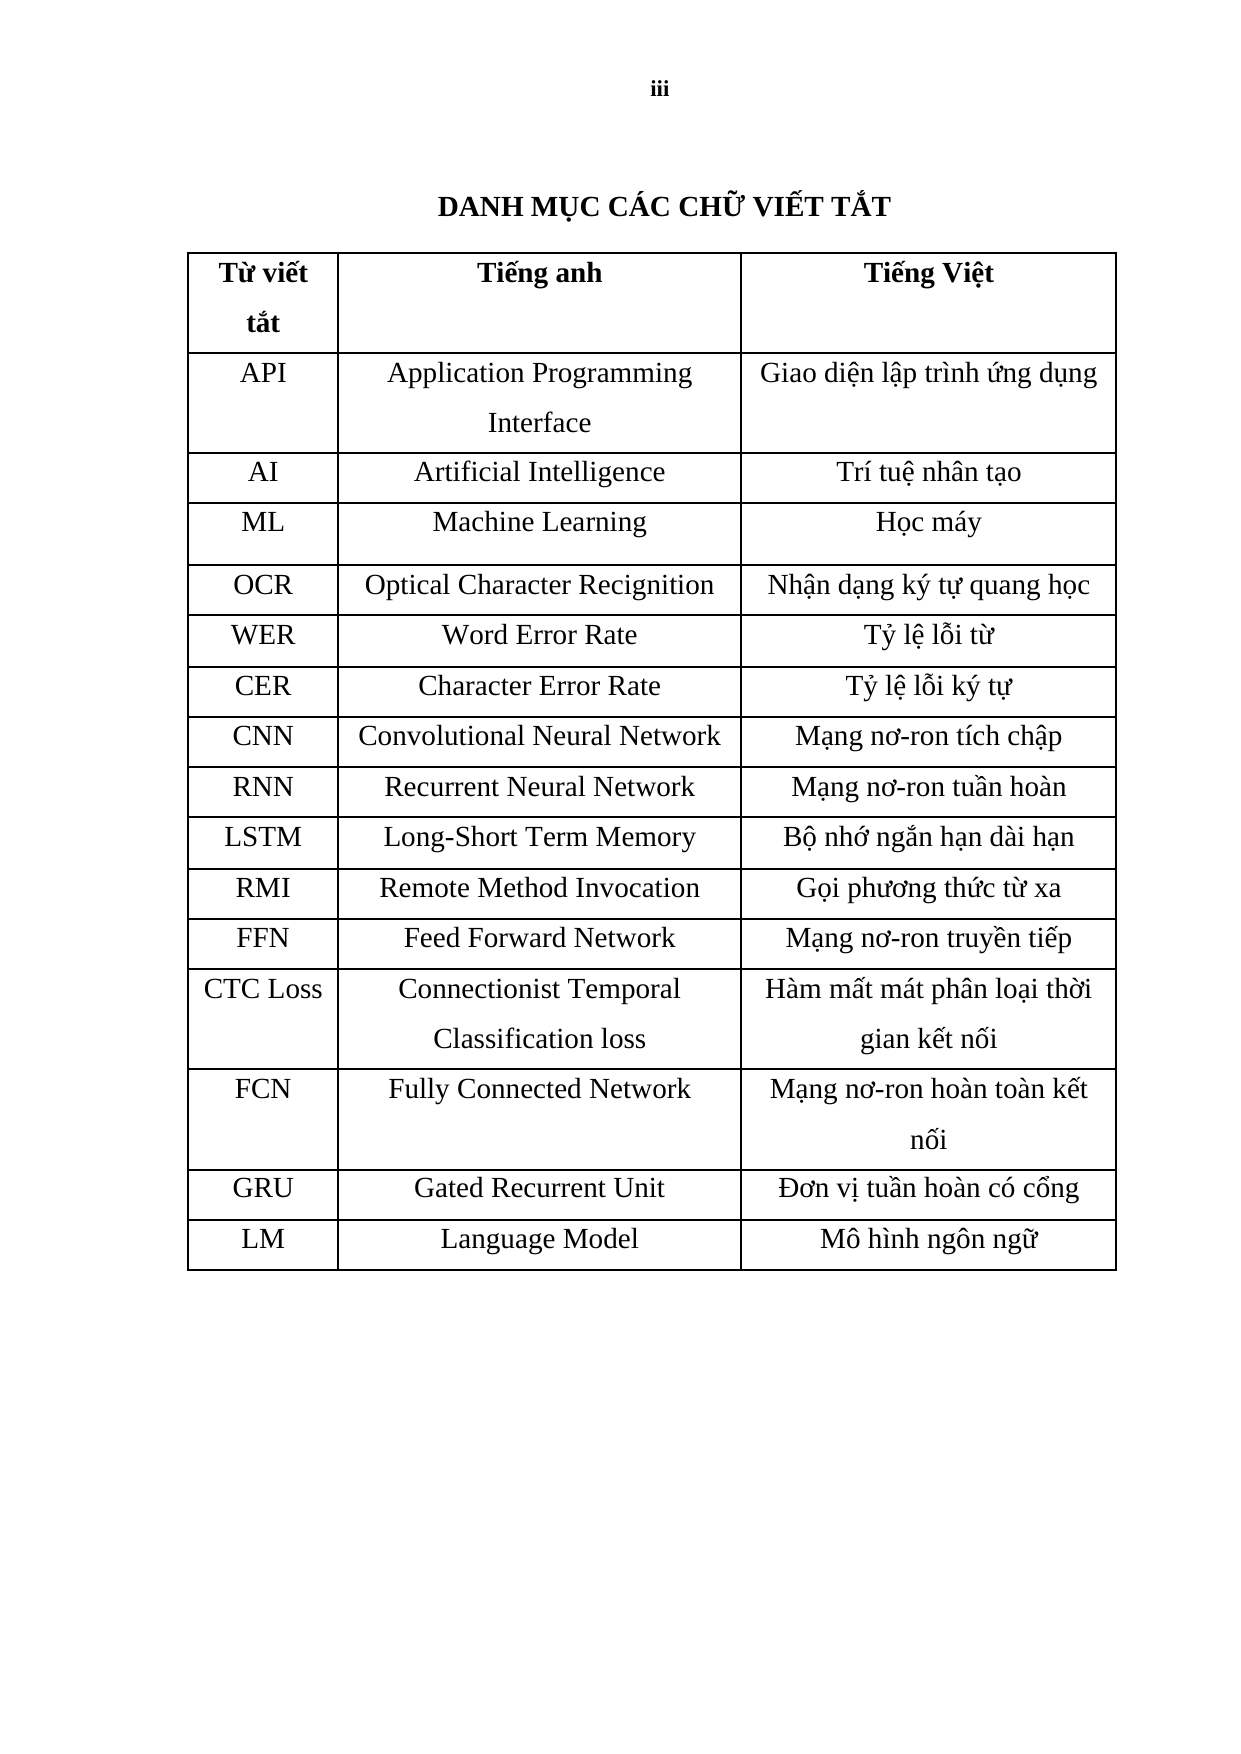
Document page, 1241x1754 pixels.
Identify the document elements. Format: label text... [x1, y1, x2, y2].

table_cell RMI [189, 870, 337, 918]
table_cell LM [189, 1221, 337, 1268]
table_cell Connectionist Temporal Classification loss [339, 970, 740, 1068]
table_cell Gọi phương thức từ xa [742, 870, 1115, 918]
table_cell Fully Connected Network [339, 1070, 740, 1168]
table_cell Mạng nơ-ron tuần hoàn [742, 768, 1115, 816]
table_cell Character Error Rate [339, 668, 740, 716]
table_header Tiếng Việt [742, 254, 1115, 352]
table_cell Tỷ lệ lỗi ký tự [742, 668, 1115, 716]
table_cell ML [189, 504, 337, 564]
table_cell WER [189, 616, 337, 666]
table_cell Optical Character Recignition [339, 566, 740, 614]
table_cell OCR [189, 566, 337, 614]
table_cell Mô hình ngôn ngữ [742, 1221, 1115, 1268]
table_cell Artificial Intelligence [339, 454, 740, 502]
table_cell Convolutional Neural Network [339, 718, 740, 766]
table_cell CTC Loss [189, 970, 337, 1068]
table_cell Mạng nơ-ron tích chập [742, 718, 1115, 766]
table_cell FCN [189, 1070, 337, 1168]
table_cell Application Programming Interface [339, 354, 740, 452]
table_cell Long-Short Term Memory [339, 818, 740, 868]
table_header Từ viết tắt [189, 254, 337, 352]
table_cell Học máy [742, 504, 1115, 564]
subtitle DANH MỤC CÁC CHỮ VIẾT TẮT [207, 189, 1122, 223]
table_cell Nhận dạng ký tự quang học [742, 566, 1115, 614]
table_cell Remote Method Invocation [339, 870, 740, 918]
table_cell Hàm mất mát phân loại thời gian kết nối [742, 970, 1115, 1068]
table_cell Recurrent Neural Network [339, 768, 740, 816]
table_cell FFN [189, 920, 337, 968]
table_cell Feed Forward Network [339, 920, 740, 968]
table_cell Mạng nơ-ron truyền tiếp [742, 920, 1115, 968]
table_cell GRU [189, 1171, 337, 1218]
table_cell AI [189, 454, 337, 502]
table_cell Tỷ lệ lỗi từ [742, 616, 1115, 666]
table_cell Word Error Rate [339, 616, 740, 666]
table_cell LSTM [189, 818, 337, 868]
table_cell Giao diện lập trình ứng dụng [742, 354, 1115, 452]
table_cell CNN [189, 718, 337, 766]
table_cell Đơn vị tuần hoàn có cổng [742, 1171, 1115, 1218]
table_cell RNN [189, 768, 337, 816]
table_cell Machine Learning [339, 504, 740, 564]
table_cell Mạng nơ-ron hoàn toàn kết nối [742, 1070, 1115, 1168]
table_cell Bộ nhớ ngắn hạn dài hạn [742, 818, 1115, 868]
table_cell CER [189, 668, 337, 716]
table_header Tiếng anh [339, 254, 740, 352]
table_cell API [189, 354, 337, 452]
table_cell Gated Recurrent Unit [339, 1171, 740, 1218]
table_cell Trí tuệ nhân tạo [742, 454, 1115, 502]
table_cell Language Model [339, 1221, 740, 1268]
